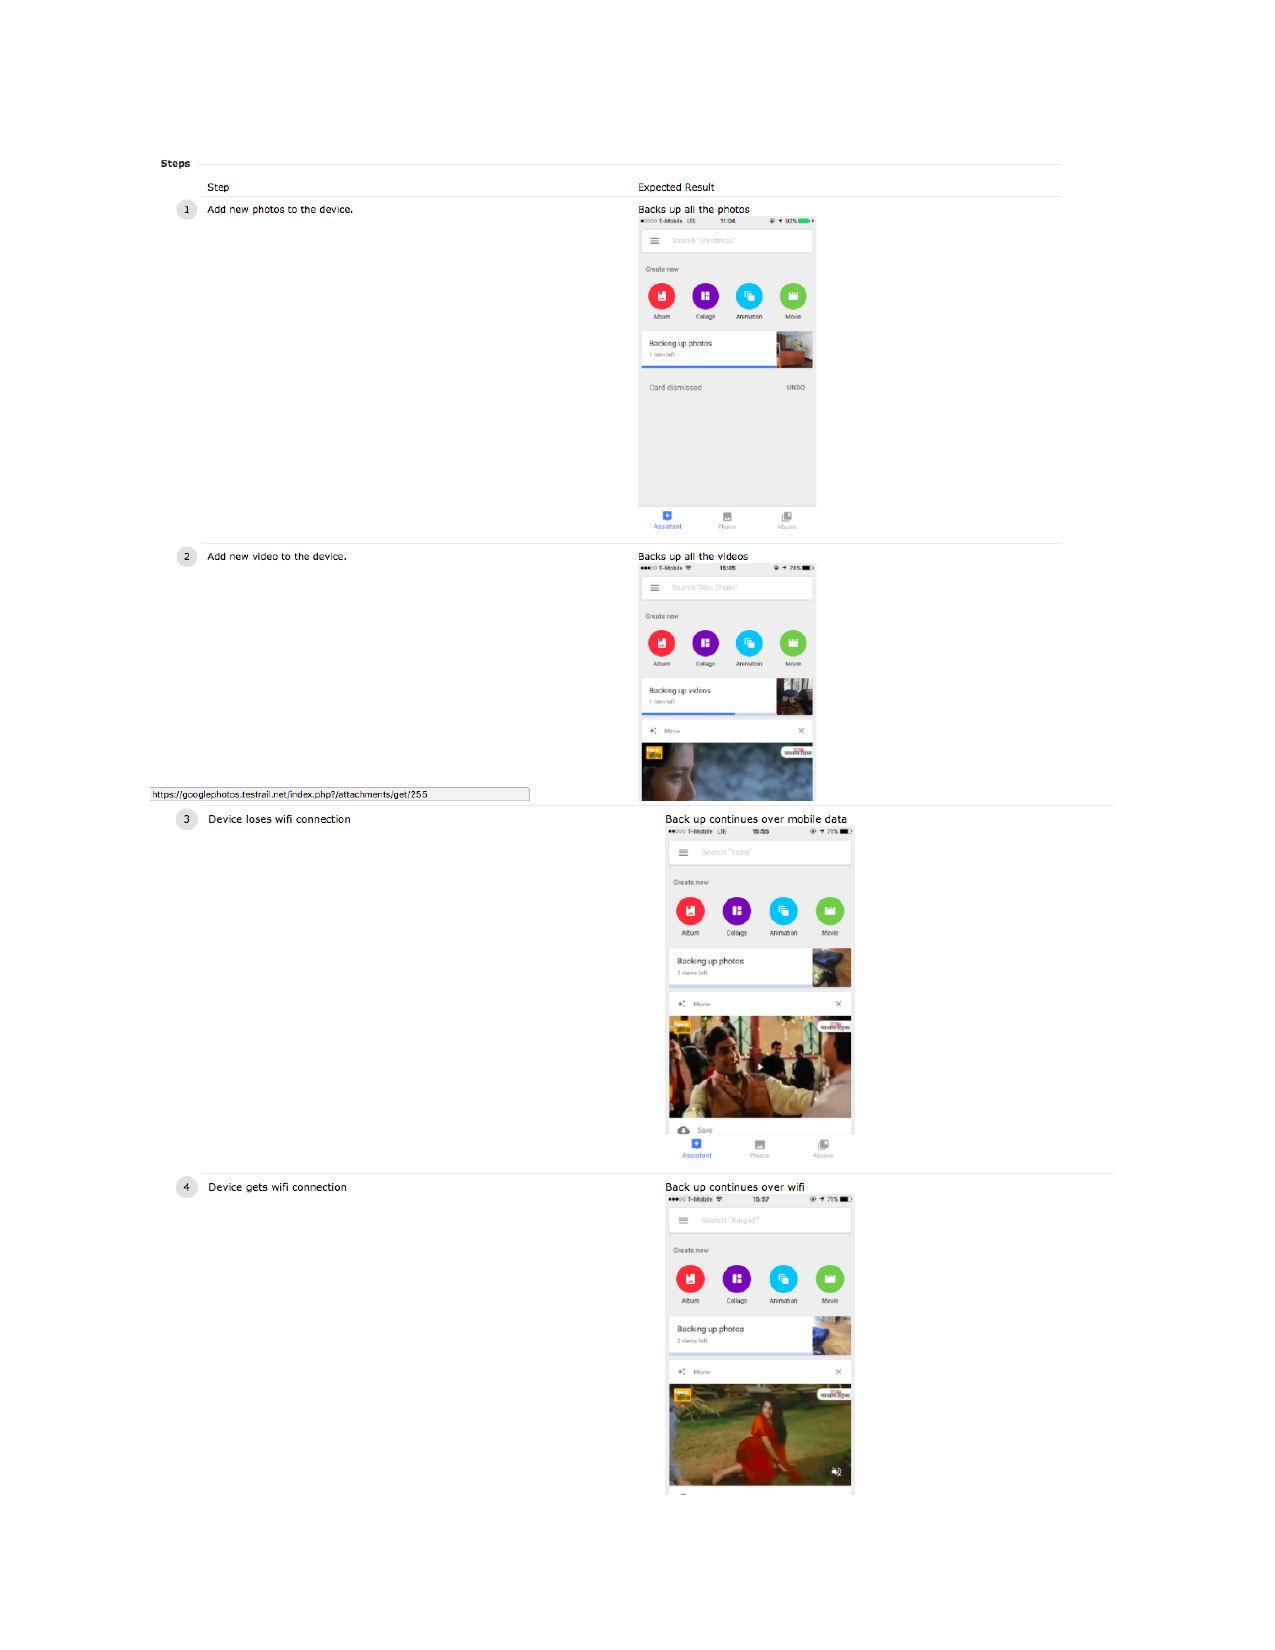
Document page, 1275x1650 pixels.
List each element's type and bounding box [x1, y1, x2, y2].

picture [150, 803, 1124, 1495]
picture [150, 150, 1071, 801]
